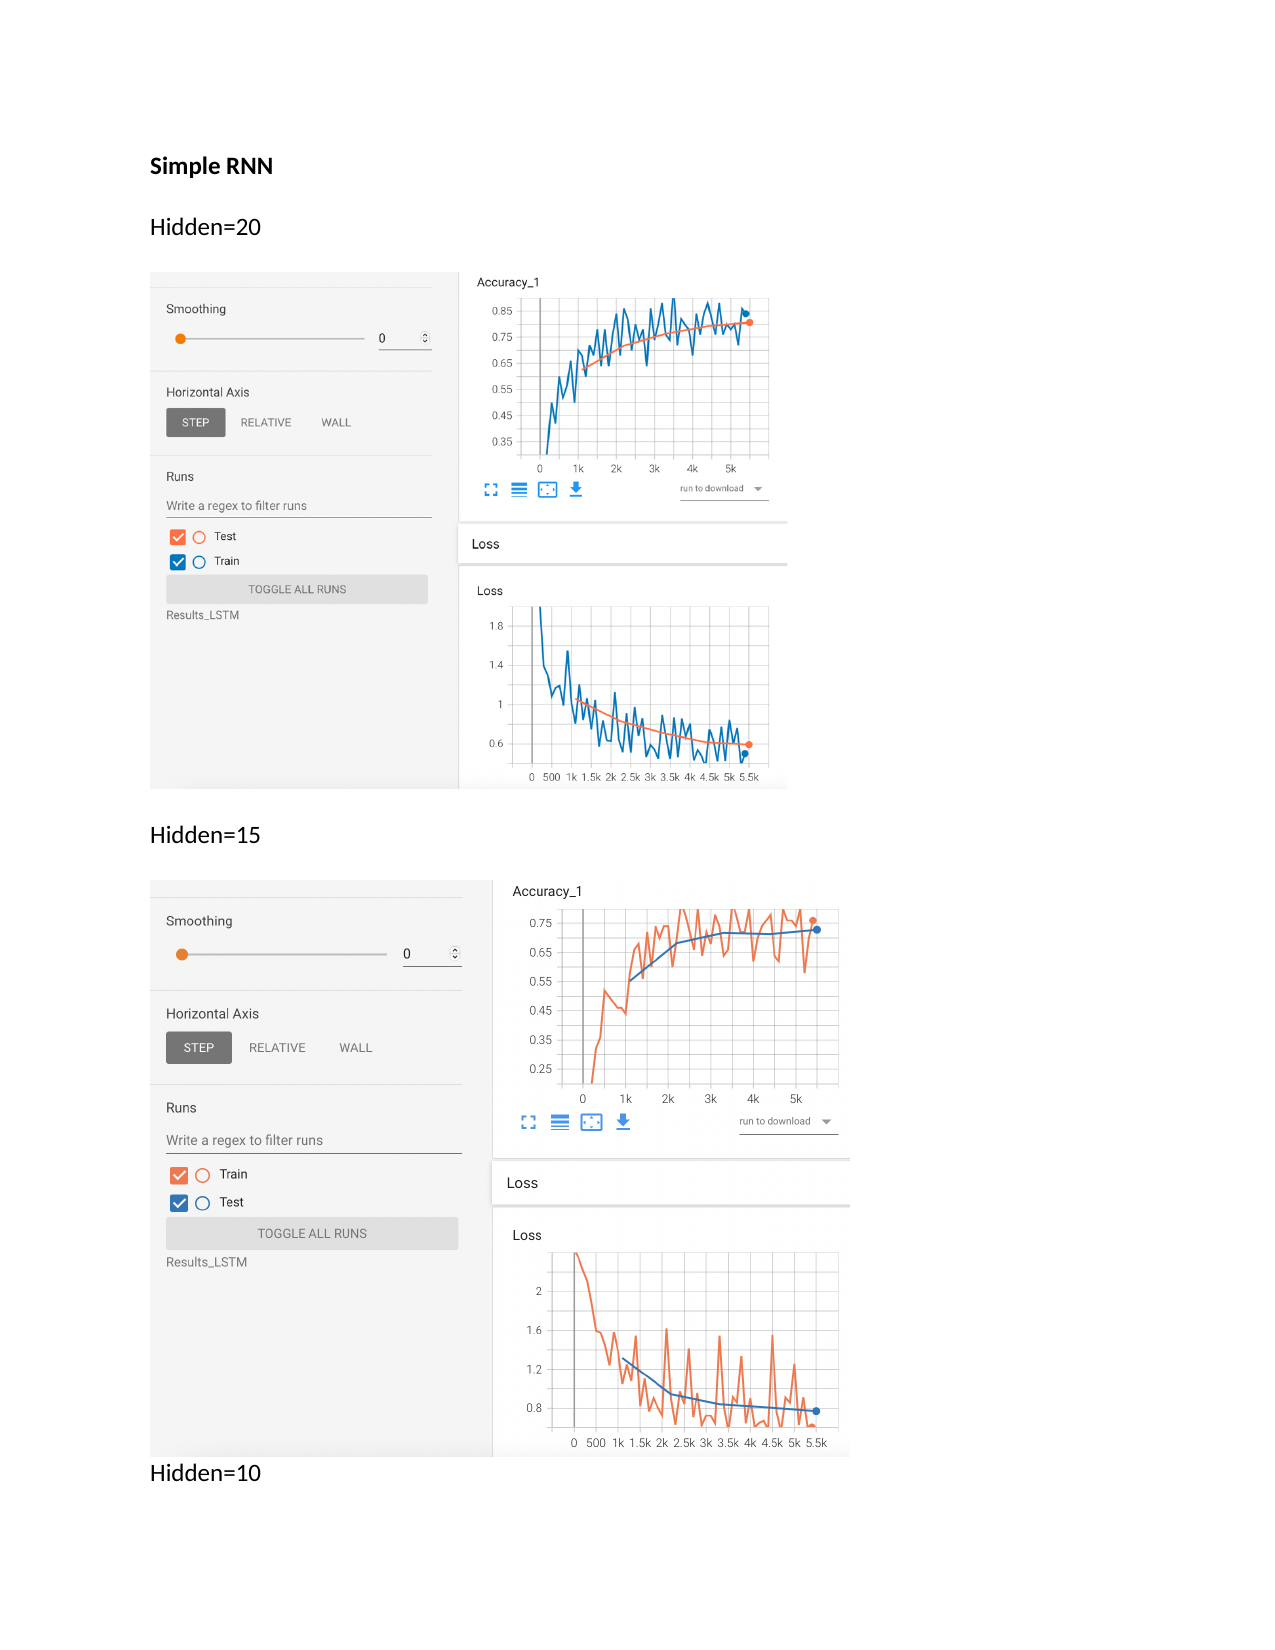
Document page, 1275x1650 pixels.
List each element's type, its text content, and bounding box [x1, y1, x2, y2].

text Hidden=15 [150, 819, 1125, 849]
picture [150, 272, 788, 789]
text Hidden=10 [150, 1457, 1125, 1487]
picture [150, 880, 851, 1457]
text Simple RNN [150, 150, 1125, 181]
text Hidden=20 [150, 211, 1125, 242]
